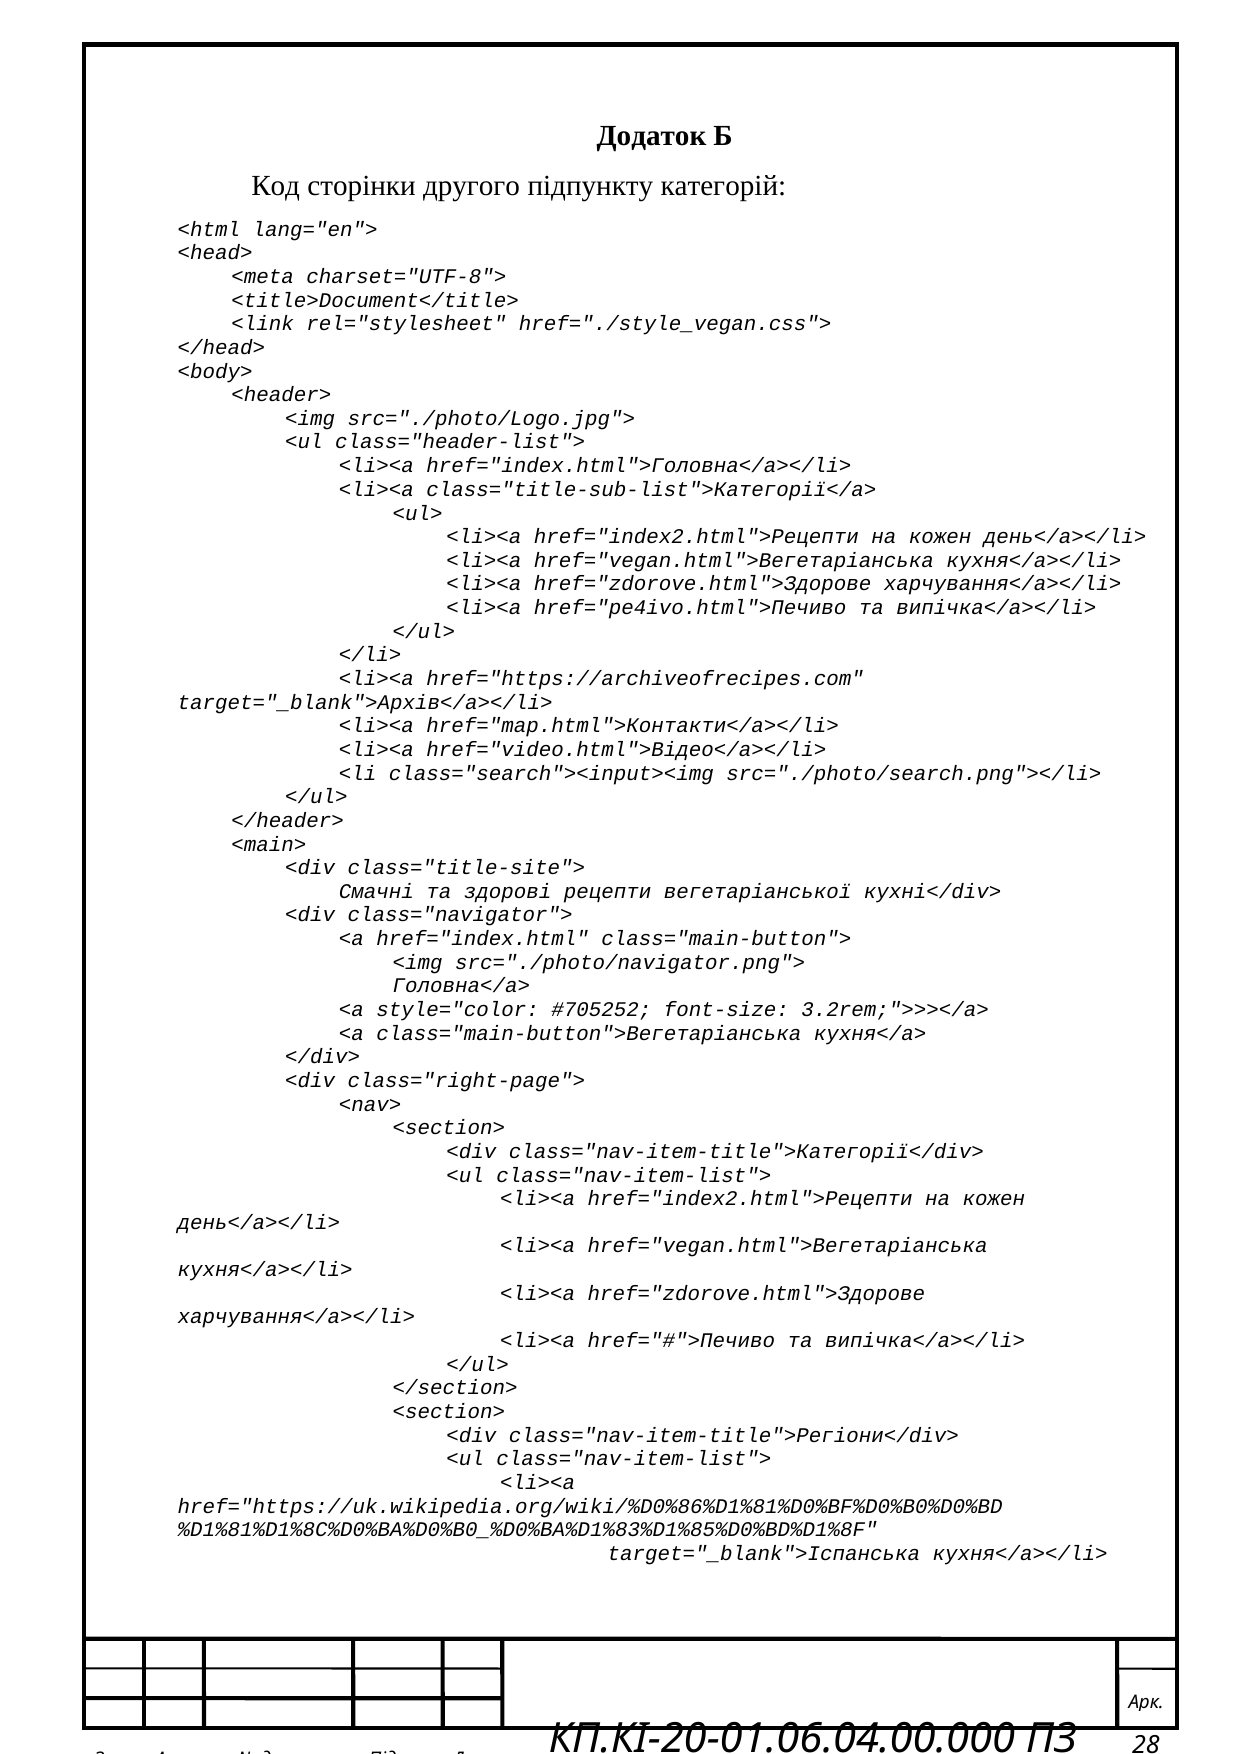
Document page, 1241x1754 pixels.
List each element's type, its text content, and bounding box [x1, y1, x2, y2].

text <section> [177, 1117, 1152, 1141]
text <li><a href="vegan.html">Вегетаріанська кухня</a></li> [177, 550, 1152, 573]
text <header> [177, 384, 1152, 408]
text </ul> [177, 621, 1152, 644]
text <li><a href="map.html">Контакти</a></li> [177, 715, 1152, 739]
text <li><a href="pe4ivo.html">Печиво та випічка</a></li> [177, 597, 1152, 621]
text <body> [177, 361, 1152, 384]
text </ul> [177, 1354, 1152, 1377]
text <main> [177, 833, 1152, 857]
text <link rel="stylesheet" href="./style_vegan.css"> [177, 313, 1152, 337]
text target="_blank">Іспанська кухня</a></li> [177, 1543, 1152, 1567]
text </head> [177, 337, 1152, 361]
text <li><a href="zdorove.html">Здорове харчування</a></li> [177, 573, 1152, 597]
text <li><a href="zdorove.html">Здорове харчування</a></li> [177, 1283, 1152, 1330]
text <li><a href="vegan.html">Вегетаріанська кухня</a></li> [177, 1236, 1152, 1283]
text <li><a class="title-sub-list">Категорії</a> [177, 479, 1152, 502]
text <li><a href="index2.html">Рецепти на кожен день</a></li> [177, 526, 1152, 550]
text <li><a href="index.html">Головна</a></li> [177, 455, 1152, 479]
text <html lang="en"> [177, 219, 1152, 242]
text <div class="right-page"> [177, 1070, 1152, 1094]
text <li><a href="https://archiveofrecipes.com" target="_blank">Архів</a></li> [177, 668, 1152, 715]
text <title>Document</title> [177, 290, 1152, 313]
text <a class="main-button">Вегетаріанська кухня</a> [177, 1023, 1152, 1046]
text <a href="index.html" class="main-button"> [177, 928, 1152, 952]
text <div class="nav-item-title">Категорії</div> [177, 1141, 1152, 1164]
list Додаток Б [177, 118, 1152, 152]
text </header> [177, 810, 1152, 833]
text <li class="search"><input><img src="./photo/search.png"></li> [177, 763, 1152, 786]
text <meta charset="UTF-8"> [177, 266, 1152, 290]
text <section> [177, 1401, 1152, 1425]
text <li><a href="video.html">Відео</a></li> [177, 739, 1152, 763]
text <a style="color: #705252; font-size: 3.2rem;">>></a> [177, 999, 1152, 1023]
text <img src="./photo/navigator.png"> [177, 952, 1152, 975]
text <li><a href="index2.html">Рецепти на кожен день</a></li> [177, 1188, 1152, 1236]
text <nav> [177, 1094, 1152, 1117]
text </li> [177, 644, 1152, 668]
text </section> [177, 1377, 1152, 1401]
text <div class="navigator"> [177, 904, 1152, 928]
text <ul class="header-list"> [177, 432, 1152, 455]
text Головна</a> [177, 975, 1152, 999]
text <ul class="nav-item-list"> [177, 1448, 1152, 1472]
text <div class="nav-item-title">Регіони</div> [177, 1425, 1152, 1448]
text </ul> [177, 786, 1152, 810]
text <head> [177, 242, 1152, 266]
text <li><a href="#">Печиво та випічка</a></li> [177, 1330, 1152, 1354]
text Смачні та здорові рецепти вегетаріанської кухні</div> [177, 881, 1152, 904]
text <ul> [177, 502, 1152, 526]
text <img src="./photo/Logo.jpg"> [177, 408, 1152, 432]
list Код сторінки другого підпункту категорій: [177, 168, 1152, 202]
text <div class="title-site"> [177, 857, 1152, 881]
text <li><a href="https://uk.wikipedia.org/wiki/%D0%86%D1%81%D0%BF%D0%B0%D0%BD%D1%81%D1%8C%D0%BA%D0%B0_%D0%BA%D1%83%D1%85%D0%BD%D1%8F" [177, 1472, 1152, 1543]
text <ul class="nav-item-list"> [177, 1164, 1152, 1188]
text </div> [177, 1046, 1152, 1070]
